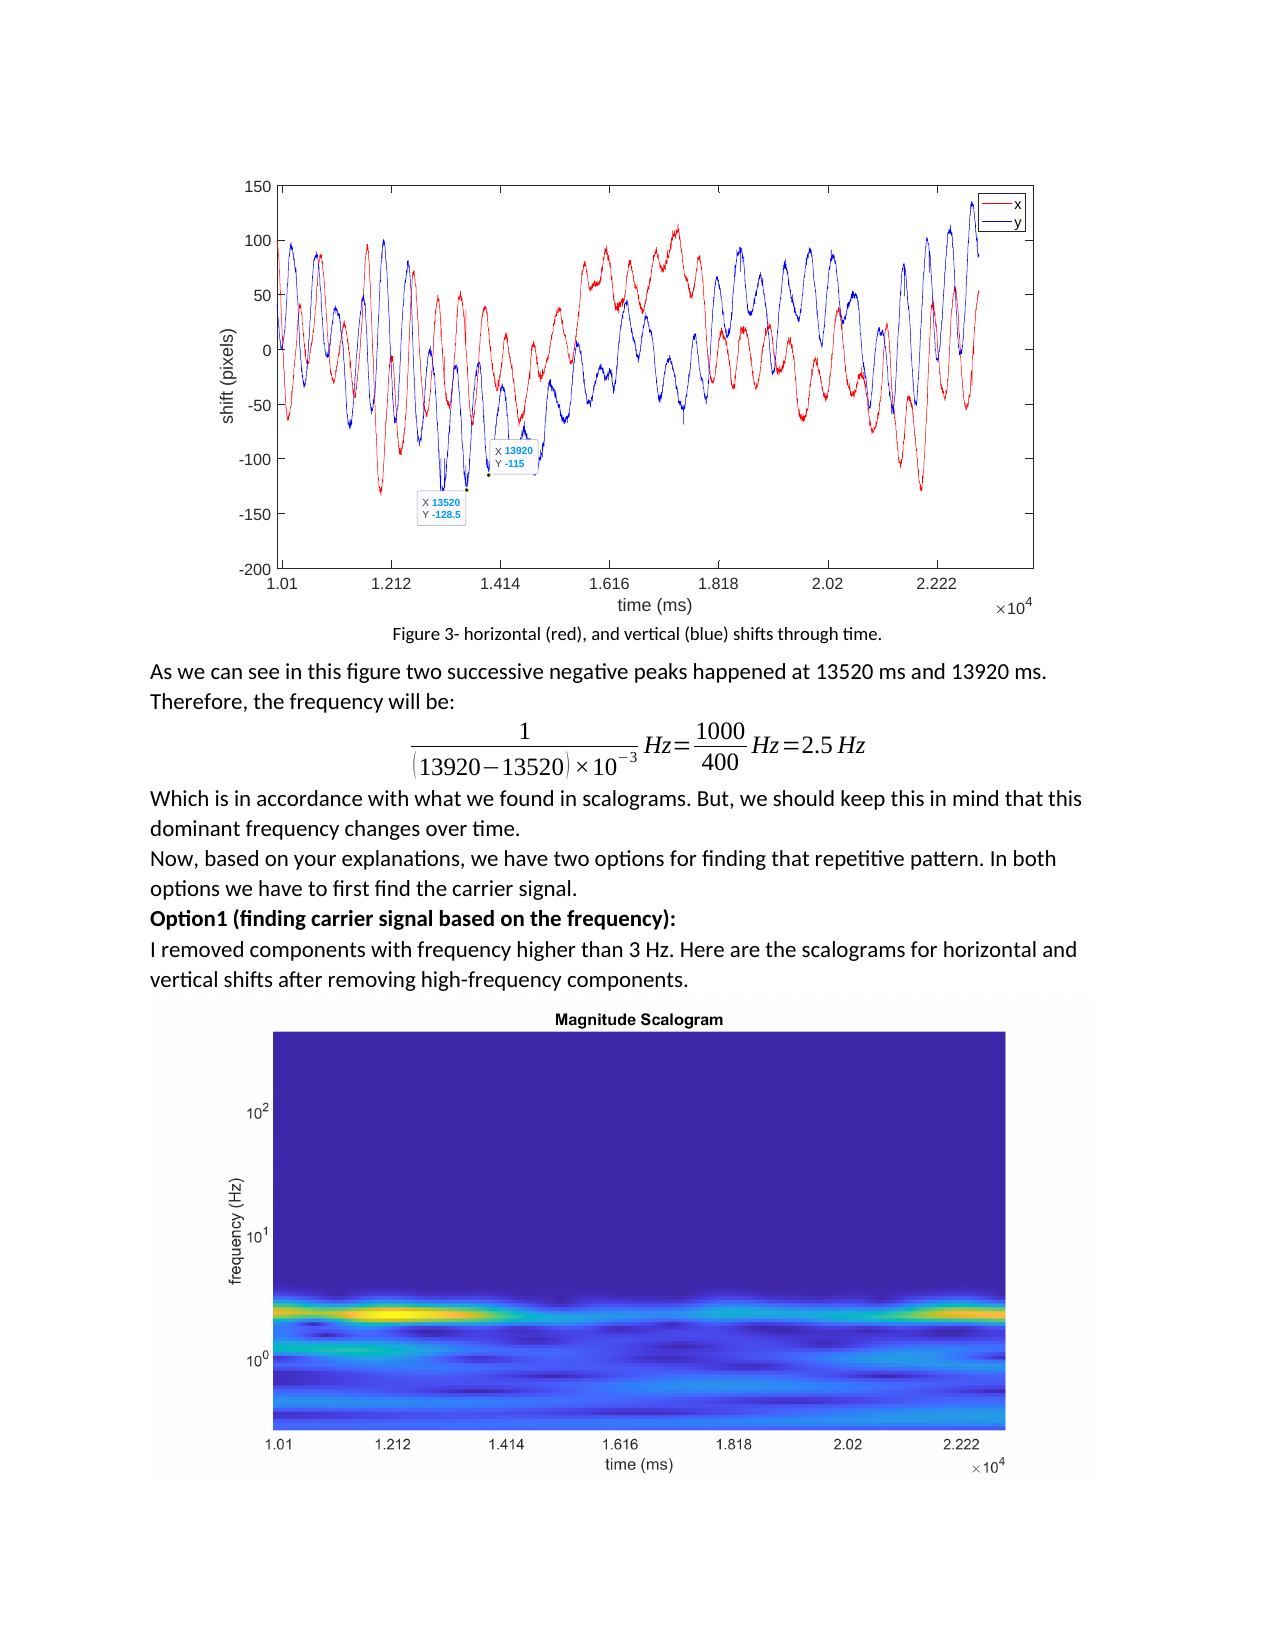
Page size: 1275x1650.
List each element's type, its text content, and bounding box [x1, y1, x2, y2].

text Figure 3- horizontal (red), and vertical (blue) shifts through time. [150, 622, 1125, 644]
text I removed components with frequency higher than 3 Hz. Here are the scalograms for horizontal and vertical shifts after removing high-frequency components. [150, 935, 1125, 993]
picture [150, 995, 1095, 1484]
text As we can see in this figure two successive negative peaks happened at 13520 ms and 13920 ms. Therefore, the frequency will be: [150, 657, 1125, 715]
text Now, based on your explanations, we have two options for finding that repetitive pattern. In both options we have to first find the carrier signal. [150, 844, 1125, 902]
text Which is in accordance with what we found in scalograms. But, we should keep this in mind that this dominant frequency changes over time. [150, 784, 1125, 842]
text Option1 (finding carrier signal based on the frequency): [150, 904, 1125, 933]
